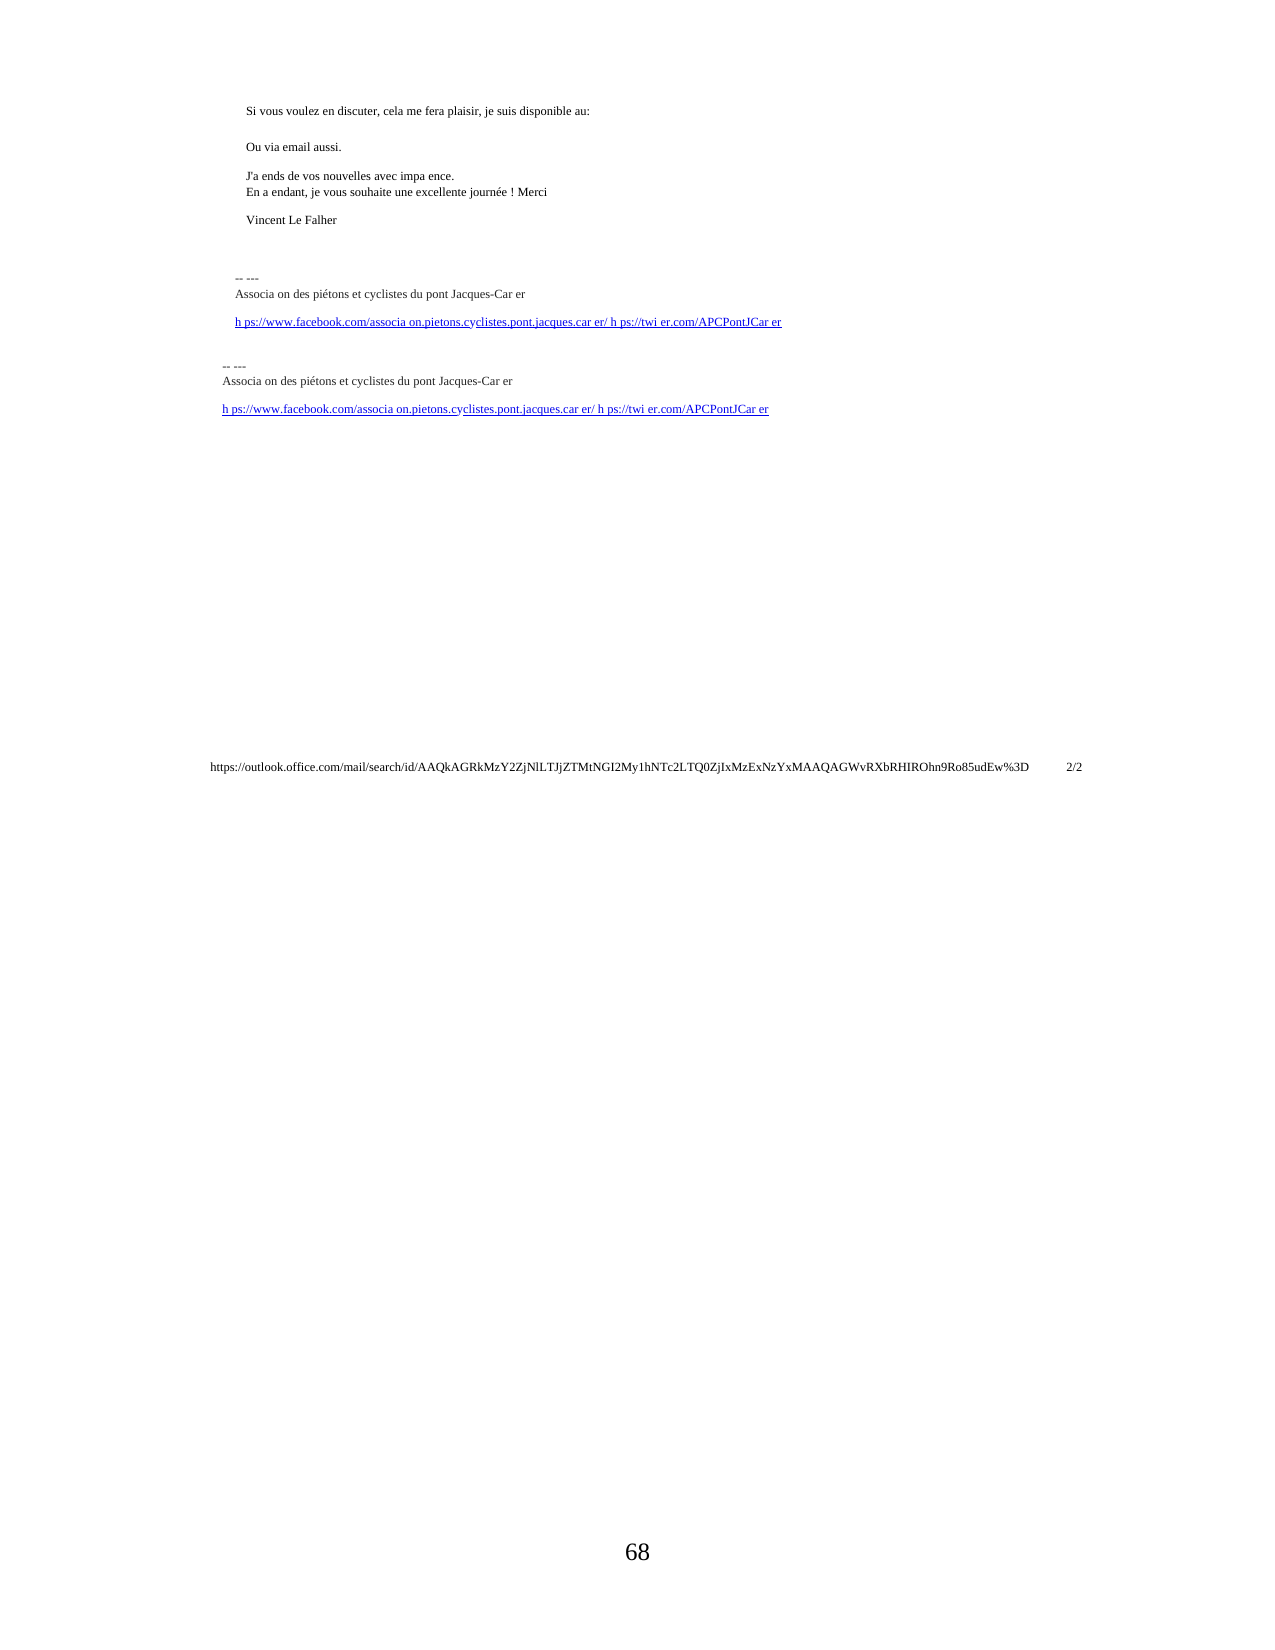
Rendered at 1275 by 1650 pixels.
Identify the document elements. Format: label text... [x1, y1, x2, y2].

text h ps://www.facebook.com/associa on.pietons.cyclistes.pont.jacques.car er/ h ps://twi er.com/APCPontJCar er [222, 403, 1125, 417]
text Ou via email aussi. [246, 140, 1125, 154]
text -- --- [235, 271, 1125, 285]
text Si vous voulez en discuter, cela me fera plaisir, je suis disponible au: [246, 104, 1125, 118]
text J'a ends de vos nouvelles avec impa ence. [246, 169, 1125, 183]
text https://outlook.office.com/mail/search/id/AAQkAGRkMzY2ZjNlLTJjZTMtNGI2My1hNTc2LTQ0ZjIxMzExNzYxMAAQAGWvRXbRHIROhn9Ro85udEw%3D 2/2 [150, 759, 1125, 774]
text Associa on des piétons et cyclistes du pont Jacques-Car er [222, 374, 1125, 388]
text h ps://www.facebook.com/associa on.pietons.cyclistes.pont.jacques.car er/ h ps://twi er.com/APCPontJCar er [235, 315, 1125, 329]
text En a endant, je vous souhaite une excellente journée ! Merci [246, 184, 1125, 199]
text Associa on des piétons et cyclistes du pont Jacques-Car er [235, 287, 1125, 301]
text Vincent Le Falher [246, 213, 1125, 227]
text -- --- [222, 359, 1125, 373]
